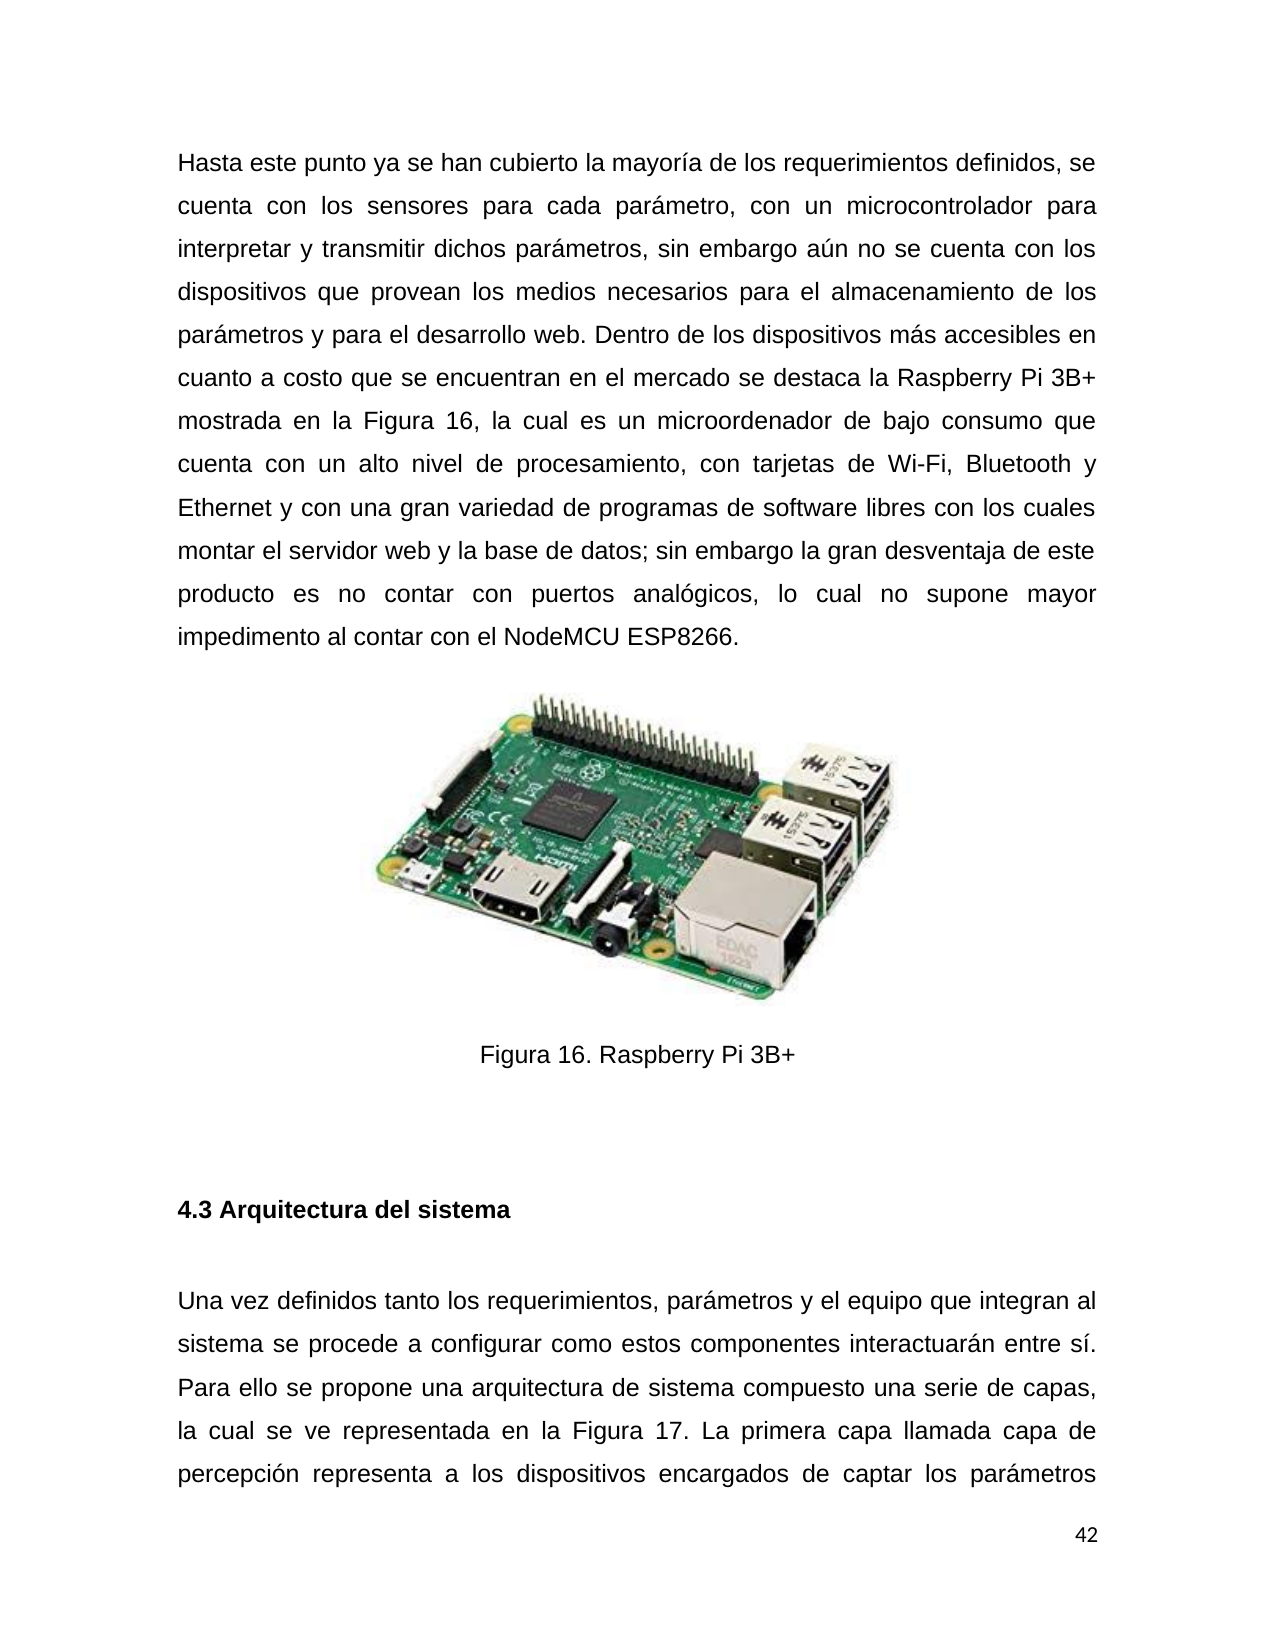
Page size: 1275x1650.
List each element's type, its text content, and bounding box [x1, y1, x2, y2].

text Figura 16. Raspberry Pi 3B+ [177, 1040, 1098, 1069]
picture [360, 686, 915, 1006]
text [177, 1286, 1098, 1487]
subtitle 4.3 Arquitectura del sistema [177, 1195, 1098, 1271]
text Hasta este punto ya se han cubierto la mayoría de los requerimientos definidos, se cuenta con los sensores para cada parámetro, con un microcontrolador para interpretar y transmitir dichos parámetros, sin embargo aún no se cuenta con los dispositivos que provean los medios necesarios para el almacenamiento de los parámetros y para el desarrollo web. Dentro de los dispositivos más accesibles en cuanto a costo que se encuentran en el mercado se destaca la Raspberry Pi 3B+ mostrada en la Figura 16, la cual es un microordenador de bajo consumo que cuenta con un alto nivel de procesamiento, con tarjetas de Wi-Fi, Bluetooth y Ethernet y con una gran variedad de programas de software libres con los cuales montar el servidor web y la base de datos; sin embargo la gran desventaja de este producto es no contar con puertos analógicos, lo cual no supone mayor impedimento al contar con el NodeMCU ESP8266. [177, 148, 1098, 651]
